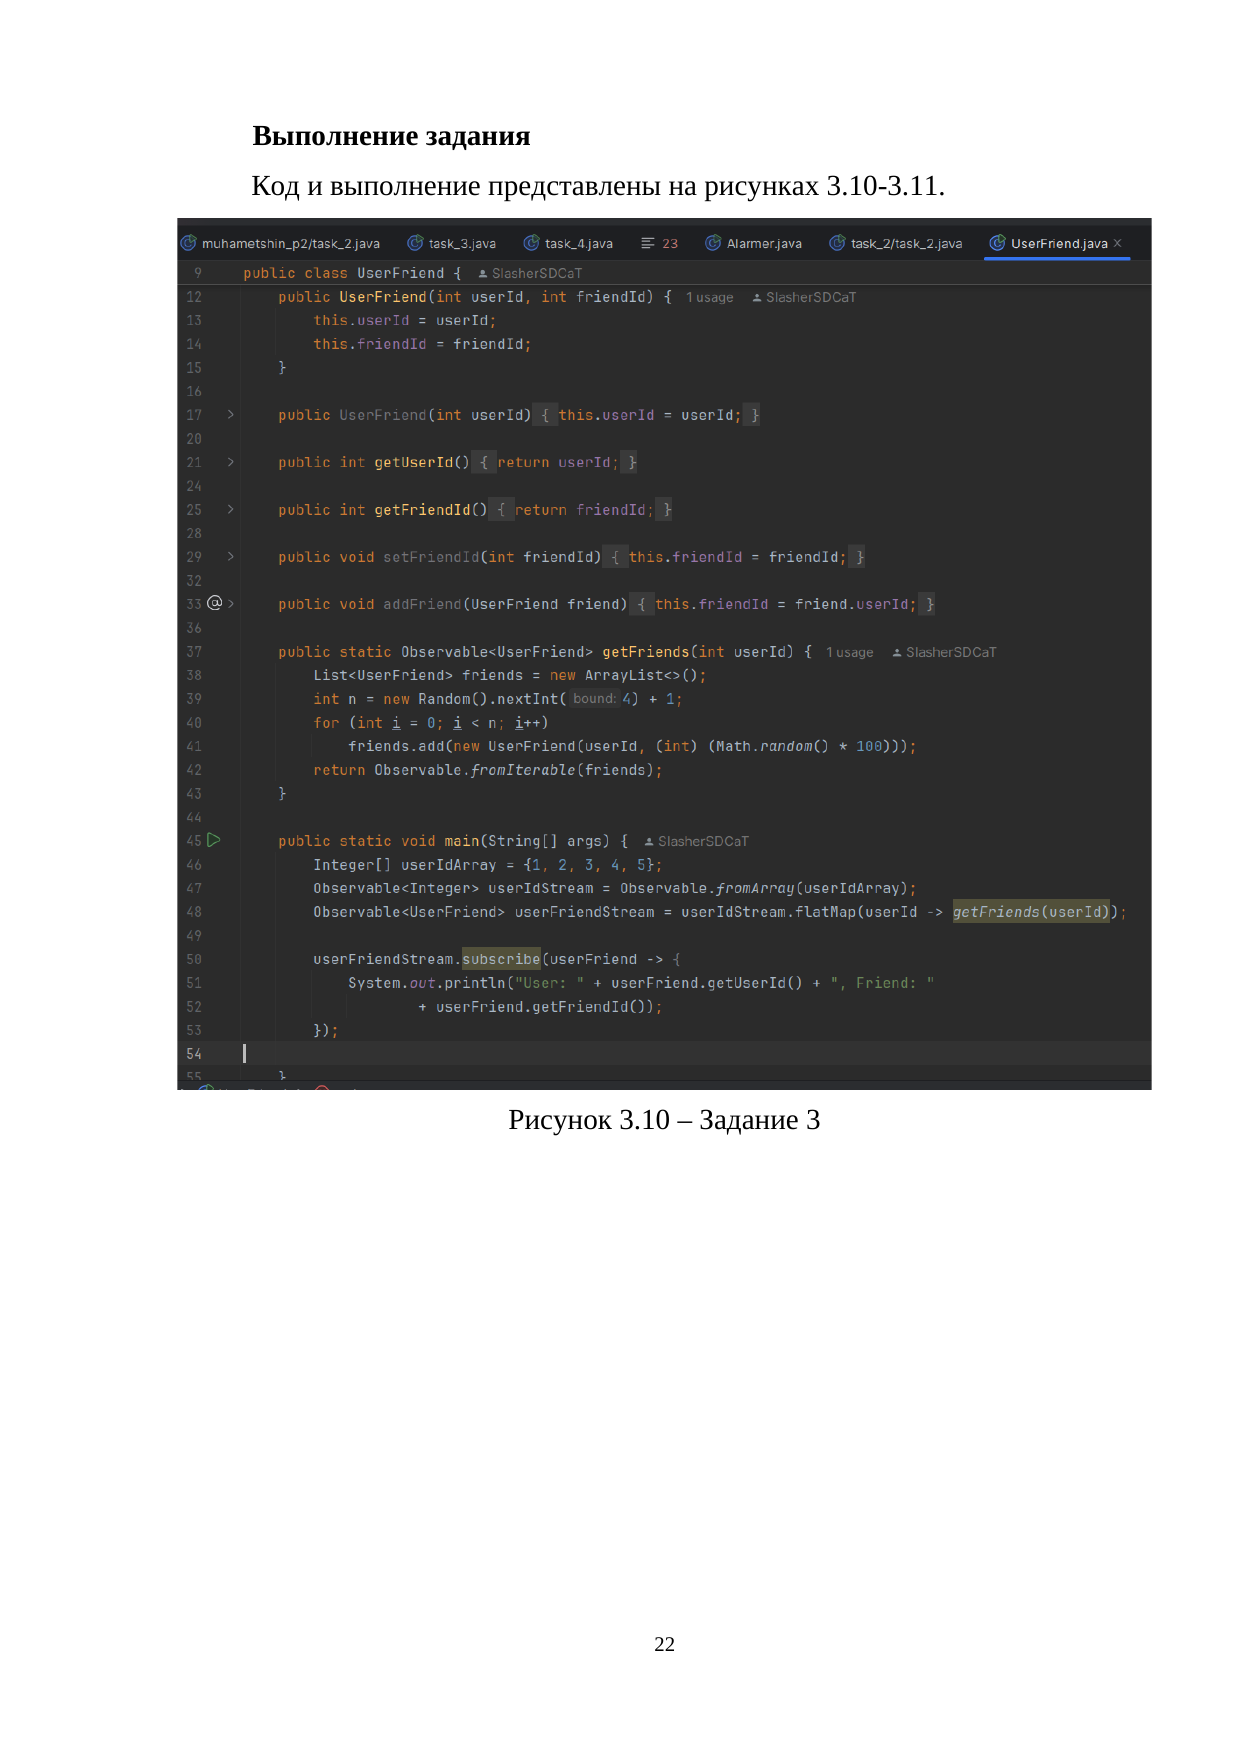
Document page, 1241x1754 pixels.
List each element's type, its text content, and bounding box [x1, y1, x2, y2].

text Код и выполнение представлены на рисунках 3.10-3.11. [177, 168, 1152, 202]
picture [177, 218, 1152, 1090]
text Рисунок 3.10 – Задание 3 [177, 1102, 1152, 1135]
list Выполнение задания [252, 118, 1152, 152]
